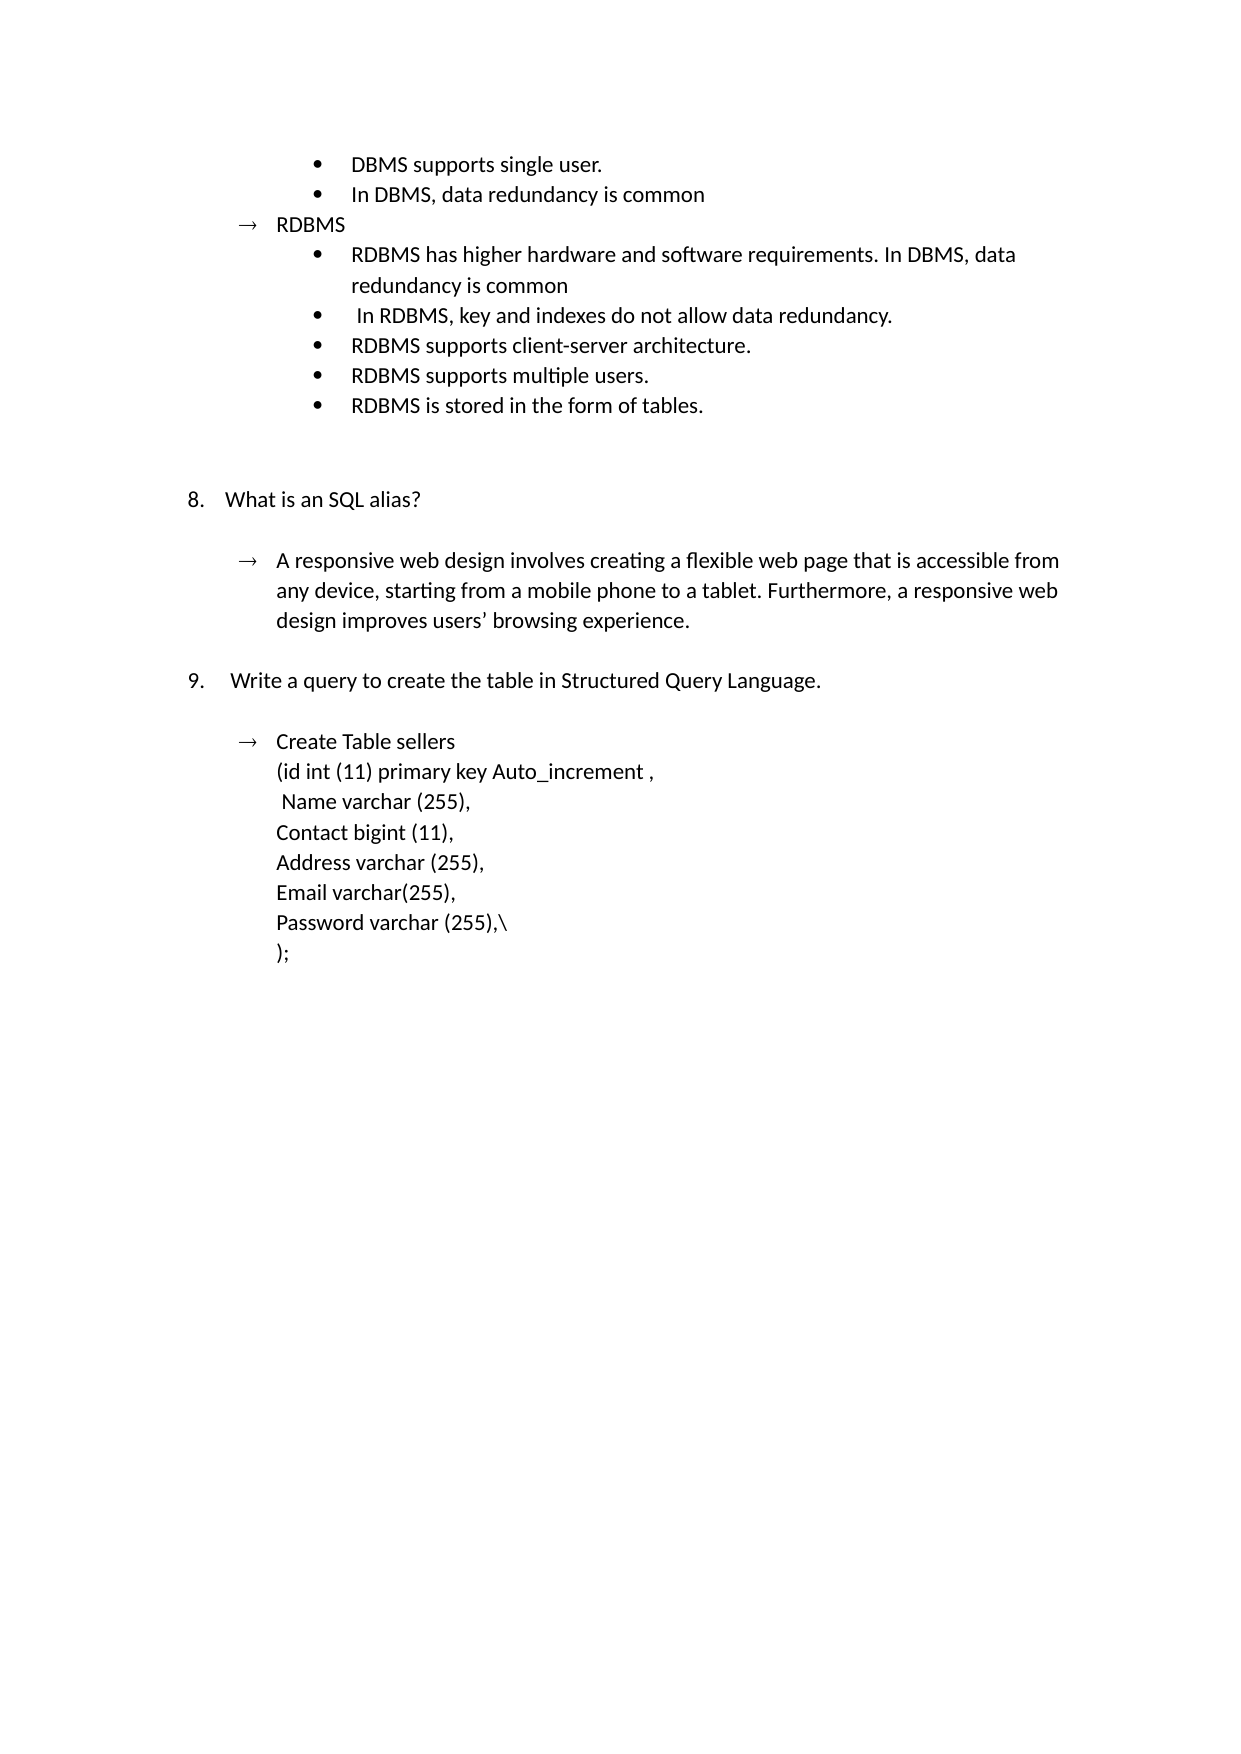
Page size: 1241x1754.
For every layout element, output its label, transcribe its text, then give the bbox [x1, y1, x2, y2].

list Write a query to create the table in Structured Query Language. [187, 667, 1090, 695]
list RDBMS is stored in the form of tables. [314, 392, 1090, 420]
list RDBMS supports multiple users. [314, 361, 1090, 389]
list A responsive web design involves creating a flexible web page that is accessible from any device, starting from a mobile phone to a tablet. Furthermore, a responsive web design improves users’ browsing experience. [239, 546, 1090, 634]
list (id int (11) primary key Auto_increment , [276, 757, 1090, 785]
list Contact bigint (11), [276, 818, 1090, 846]
list Password varchar (255),\ [276, 908, 1090, 936]
list DBMS supports single user. [314, 150, 1090, 178]
list Name varchar (255), [276, 787, 1090, 816]
list In RDBMS, key and indexes do not allow data redundancy. [314, 301, 1090, 329]
list What is an SQL alias? [187, 485, 1090, 513]
list ); [276, 938, 1090, 967]
list RDBMS [239, 210, 1090, 238]
list RDBMS supports client-server architecture. [314, 331, 1090, 359]
list Address varchar (255), [276, 848, 1090, 876]
list RDBMS has higher hardware and software requirements. In DBMS, data redundancy is common [314, 241, 1090, 299]
list Email varchar(255), [276, 878, 1090, 906]
list In DBMS, data redundancy is common [314, 180, 1090, 208]
list Create Table sellers [239, 727, 1090, 755]
